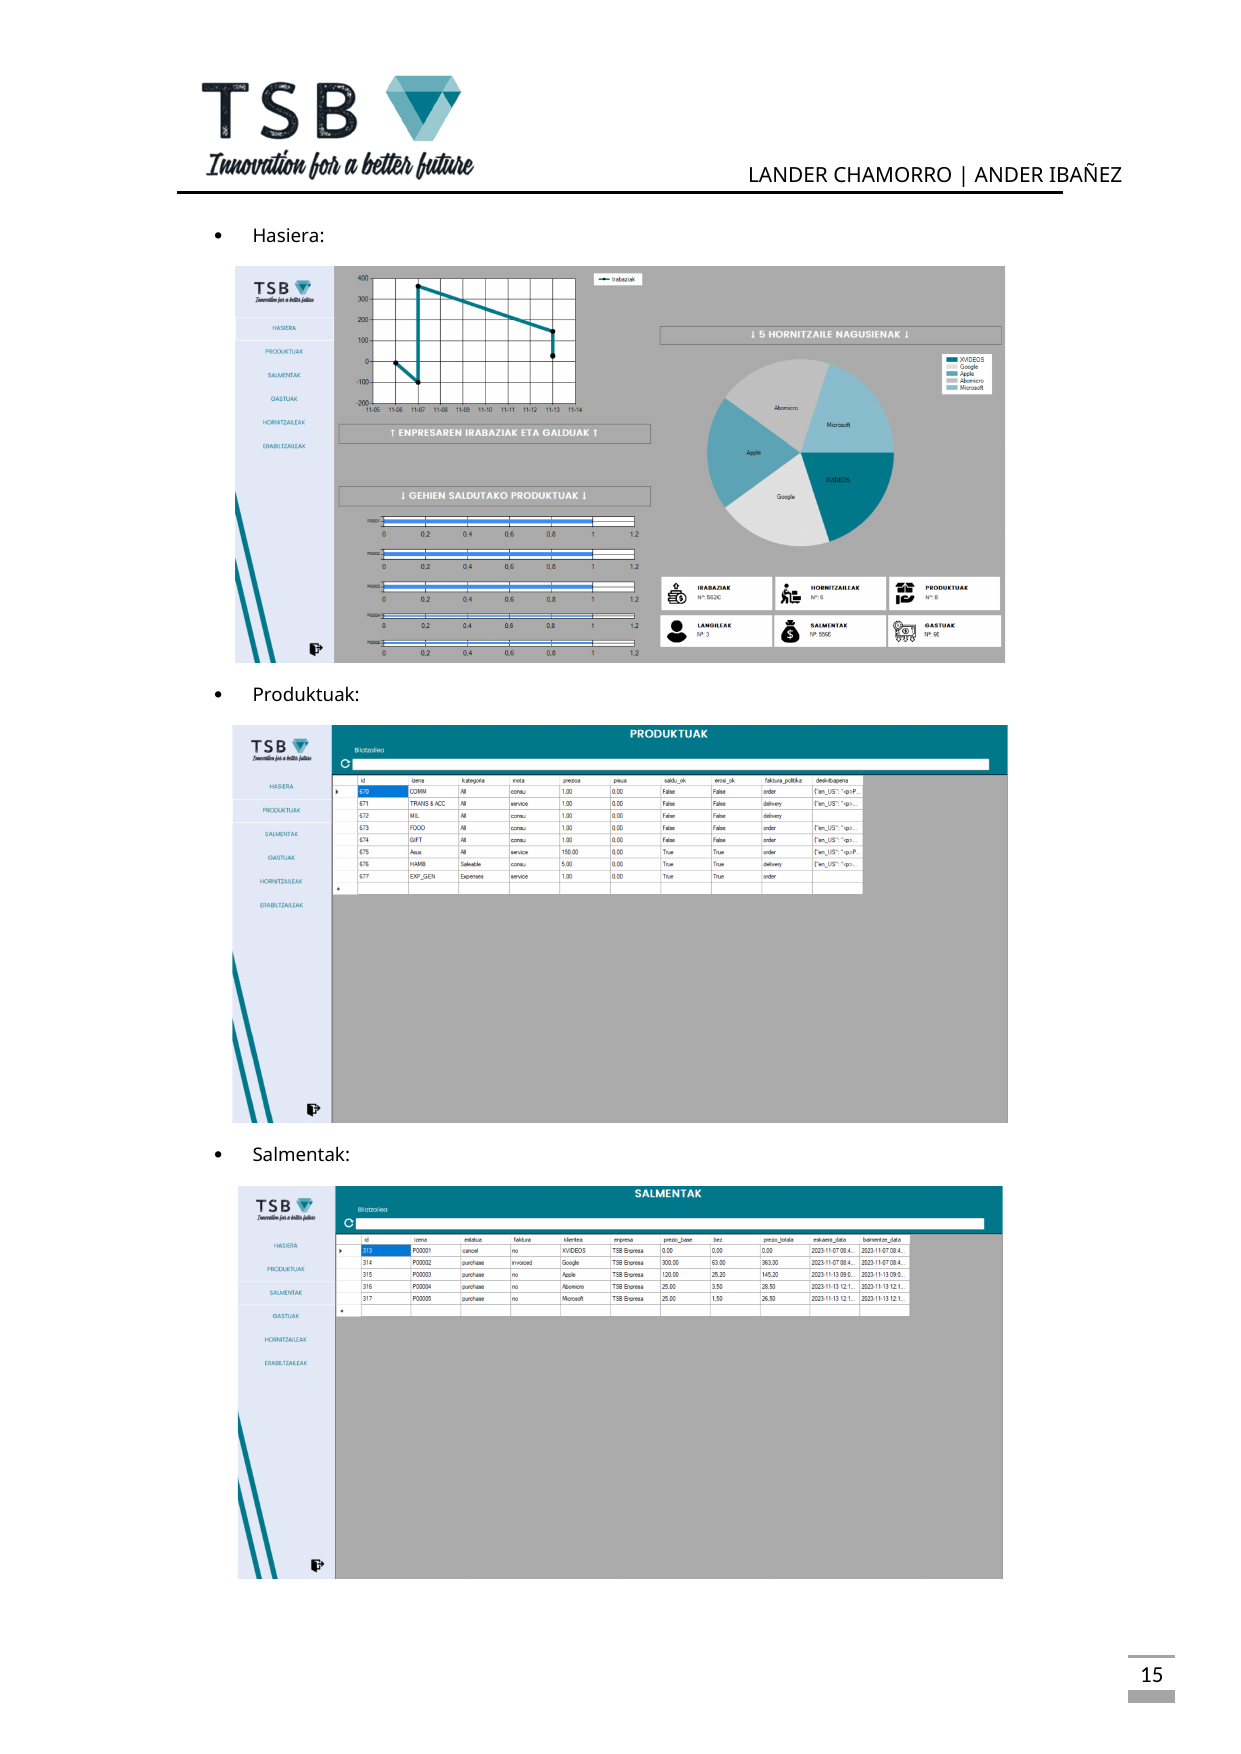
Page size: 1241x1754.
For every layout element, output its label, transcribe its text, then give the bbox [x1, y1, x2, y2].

list Salmentak: [215, 1142, 1063, 1167]
picture [232, 725, 1008, 1123]
list Produktuak: [215, 681, 1063, 707]
picture [235, 266, 1005, 663]
picture [177, 73, 501, 183]
picture [237, 1186, 1003, 1579]
list Hasiera: [215, 222, 1063, 247]
